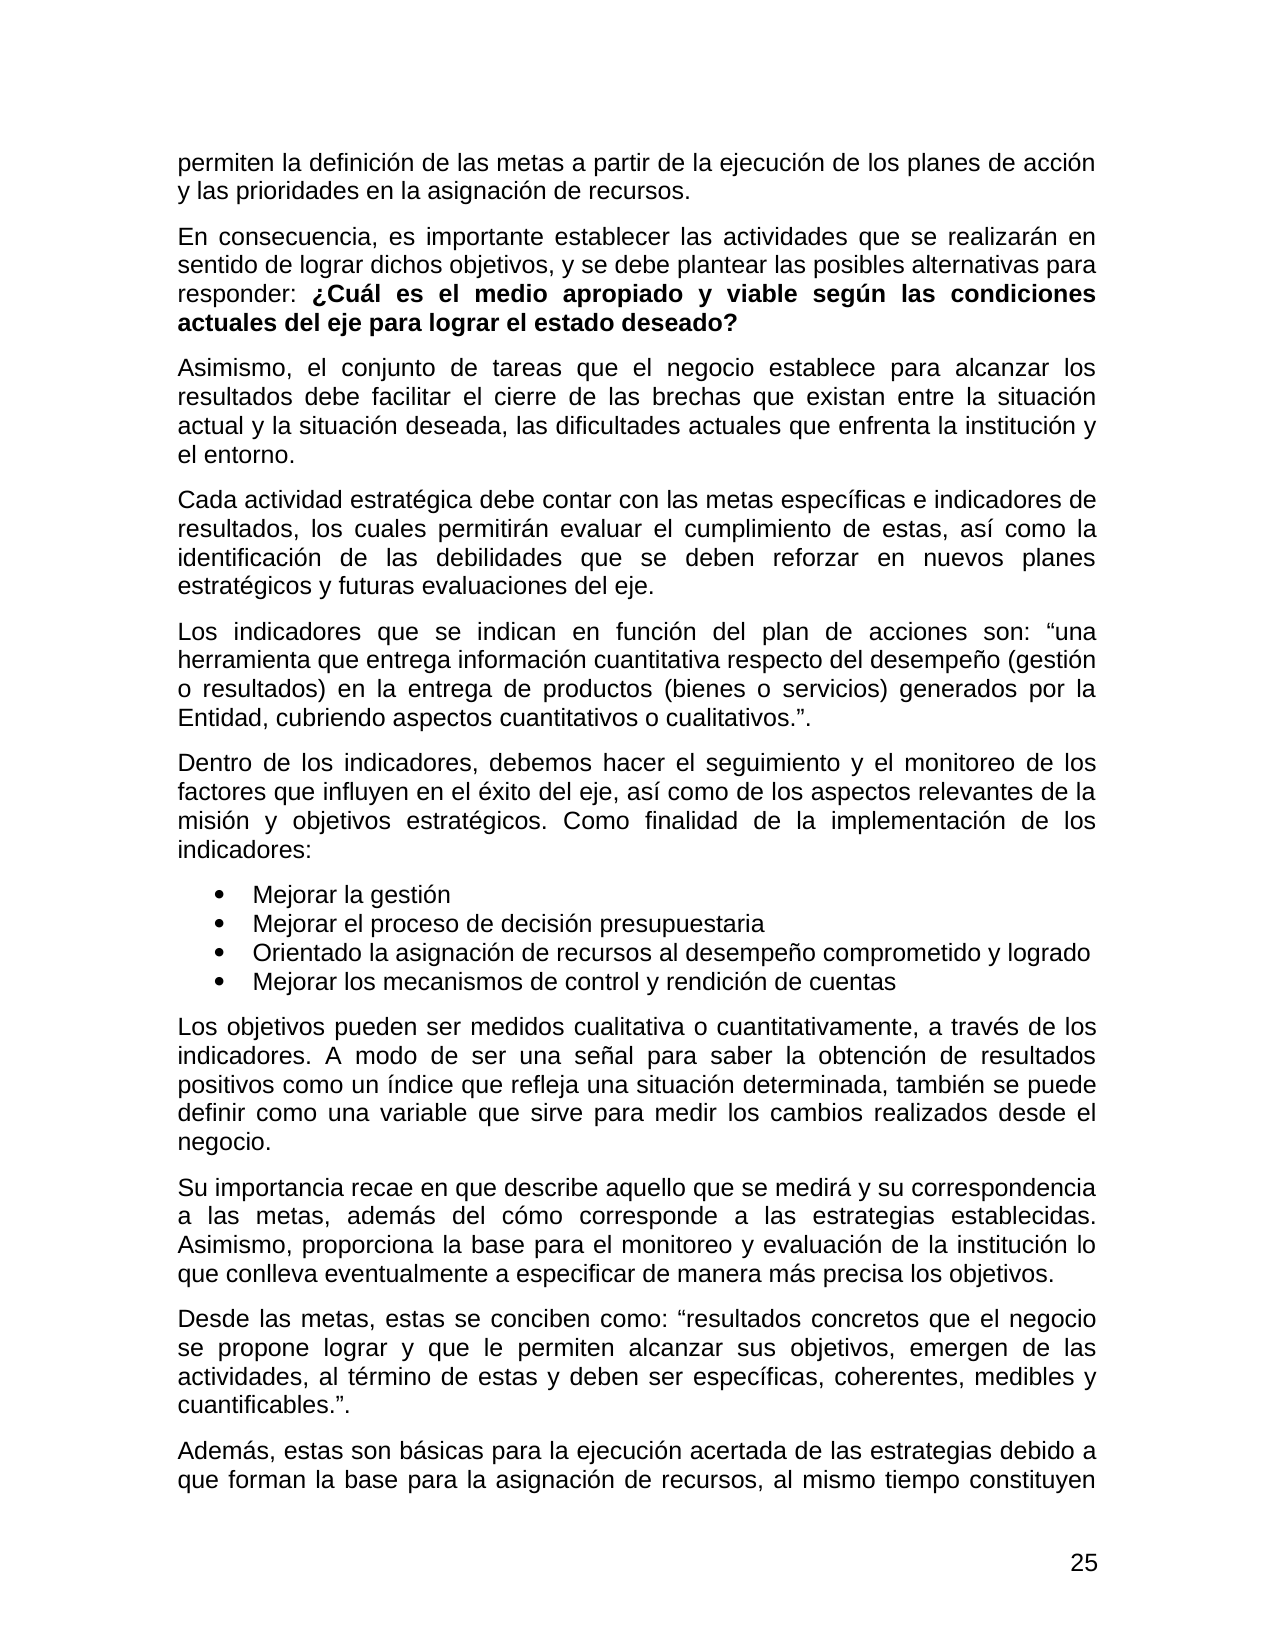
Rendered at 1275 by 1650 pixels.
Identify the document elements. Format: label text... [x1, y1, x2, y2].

text Los objetivos pueden ser medidos cualitativa o cuantitativamente, a través de los indicadores. A modo de ser una señal para saber la obtención de resultados positivos como un índice que refleja una situación determinada, también se puede definir como una variable que sirve para medir los cambios realizados desde el negocio. [177, 1012, 1098, 1156]
list Orientado la asignación de recursos al desempeño comprometido y logrado [215, 938, 1098, 967]
text En consecuencia, es importante establecer las actividades que se realizarán en sentido de lograr dichos objetivos, y se debe plantear las posibles alternativas para responder: ¿Cuál es el medio apropiado y viable según las condiciones actuales del eje para lograr el estado deseado? [177, 222, 1098, 337]
text Su importancia recae en que describe aquello que se medirá y su correspondencia a las metas, además del cómo corresponde a las estrategias establecidas. Asimismo, proporciona la base para el monitoreo y evaluación de la institución lo que conlleva eventualmente a especificar de manera más precisa los objetivos. [177, 1173, 1098, 1288]
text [177, 1436, 1098, 1493]
text Los indicadores que se indican en función del plan de acciones son: “una herramienta que entrega información cuantitativa respecto del desempeño (gestión o resultados) en la entrega de productos (bienes o servicios) generados por la Entidad, cubriendo aspectos cuantitativos o cualitativos.”. [177, 617, 1098, 732]
text Asimismo, el conjunto de tareas que el negocio establece para alcanzar los resultados debe facilitar el cierre de las brechas que existan entre la situación actual y la situación deseada, las dificultades actuales que enfrenta la institución y el entorno. [177, 353, 1098, 468]
list Mejorar la gestión [215, 880, 1098, 909]
list Mejorar el proceso de decisión presupuestaria [215, 909, 1098, 938]
list Mejorar los mecanismos de control y rendición de cuentas [215, 967, 1098, 996]
text Desde las metas, estas se conciben como: “resultados concretos que el negocio se propone lograr y que le permiten alcanzar sus objetivos, emergen de las actividades, al término de estas y deben ser específicas, coherentes, medibles y cuantificables.”. [177, 1304, 1098, 1419]
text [177, 148, 1098, 205]
text Dentro de los indicadores, debemos hacer el seguimiento y el monitoreo de los factores que influyen en el éxito del eje, así como de los aspectos relevantes de la misión y objetivos estratégicos. Como finalidad de la implementación de los indicadores: [177, 748, 1098, 863]
text Cada actividad estratégica debe contar con las metas específicas e indicadores de resultados, los cuales permitirán evaluar el cumplimiento de estas, así como la identificación de las debilidades que se deben reforzar en nuevos planes estratégicos y futuras evaluaciones del eje. [177, 485, 1098, 600]
